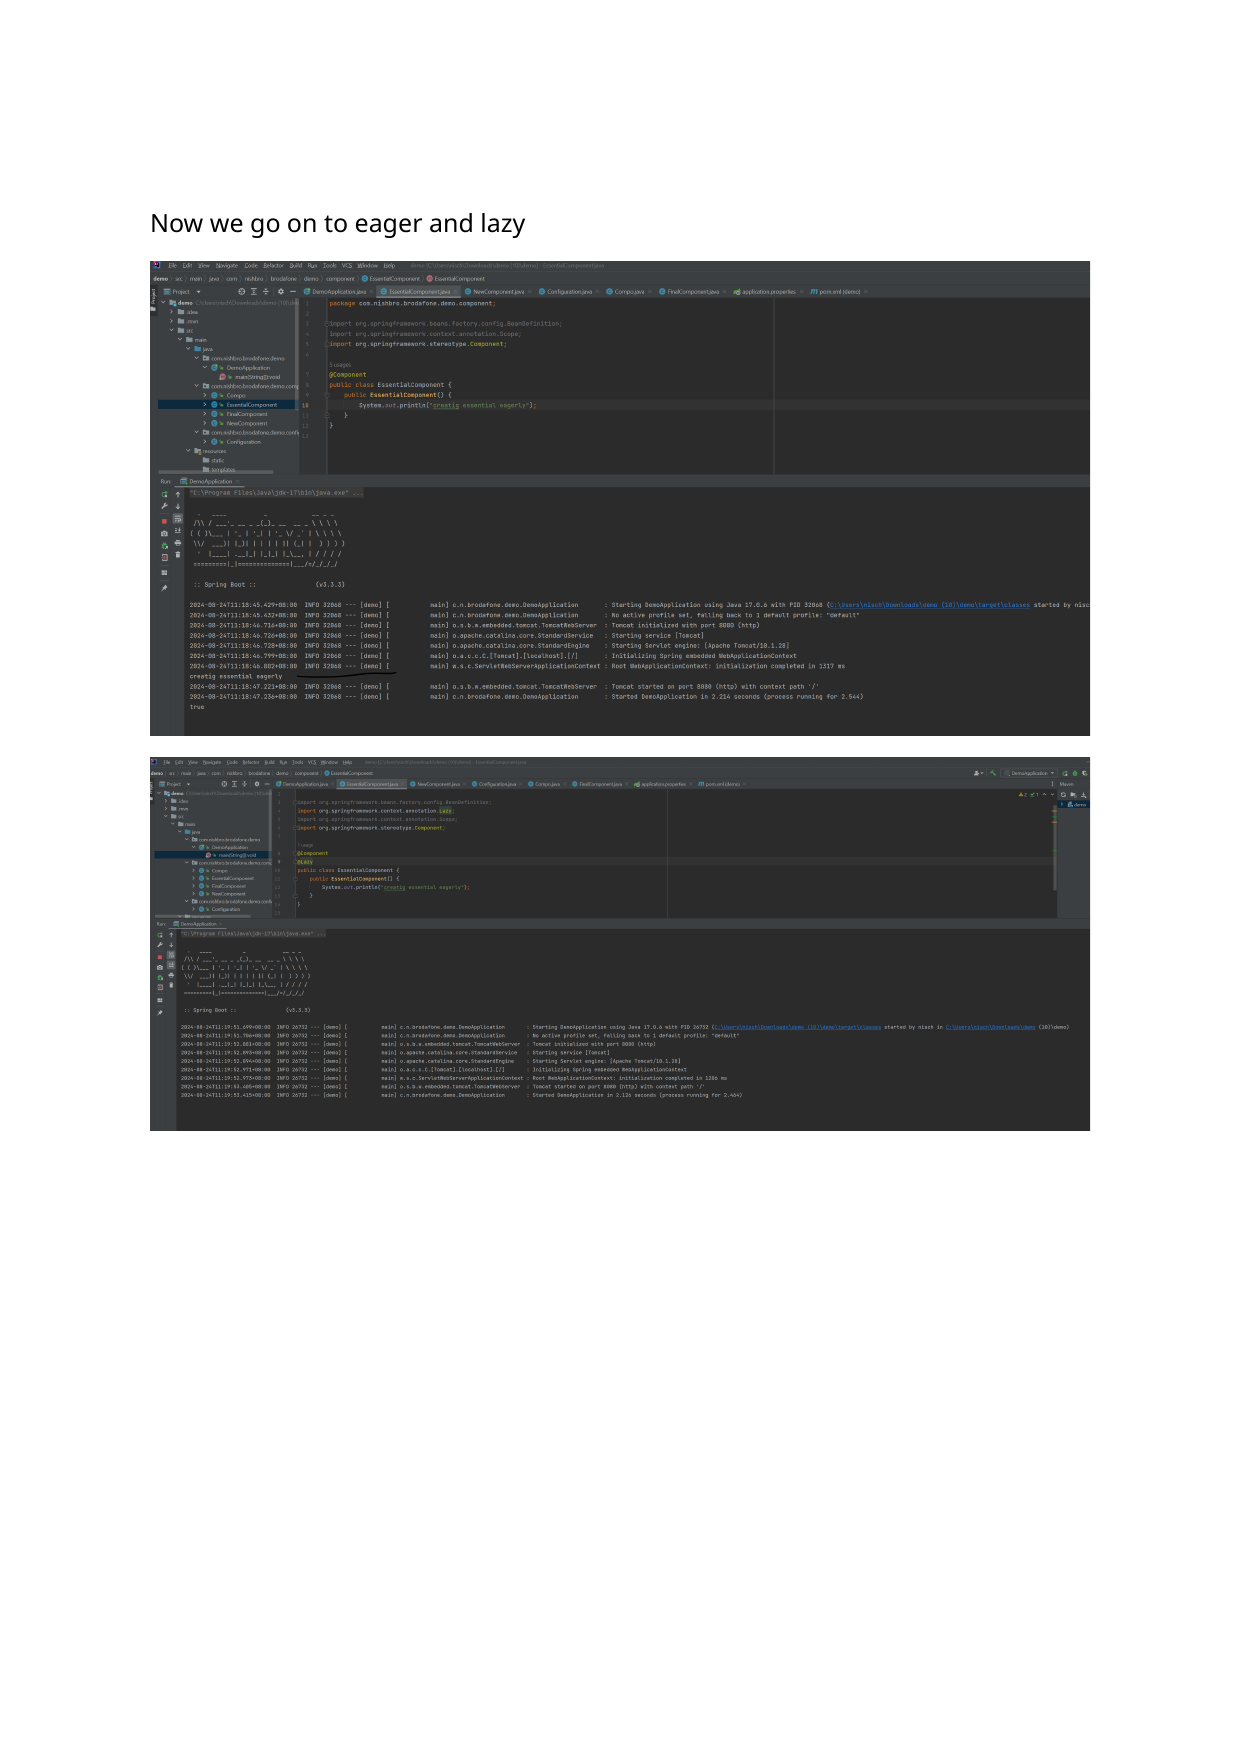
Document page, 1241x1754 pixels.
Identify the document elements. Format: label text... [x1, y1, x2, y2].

text Now we go on to eager and lazy [150, 206, 1090, 240]
picture [150, 261, 1091, 736]
picture [150, 757, 1091, 1131]
